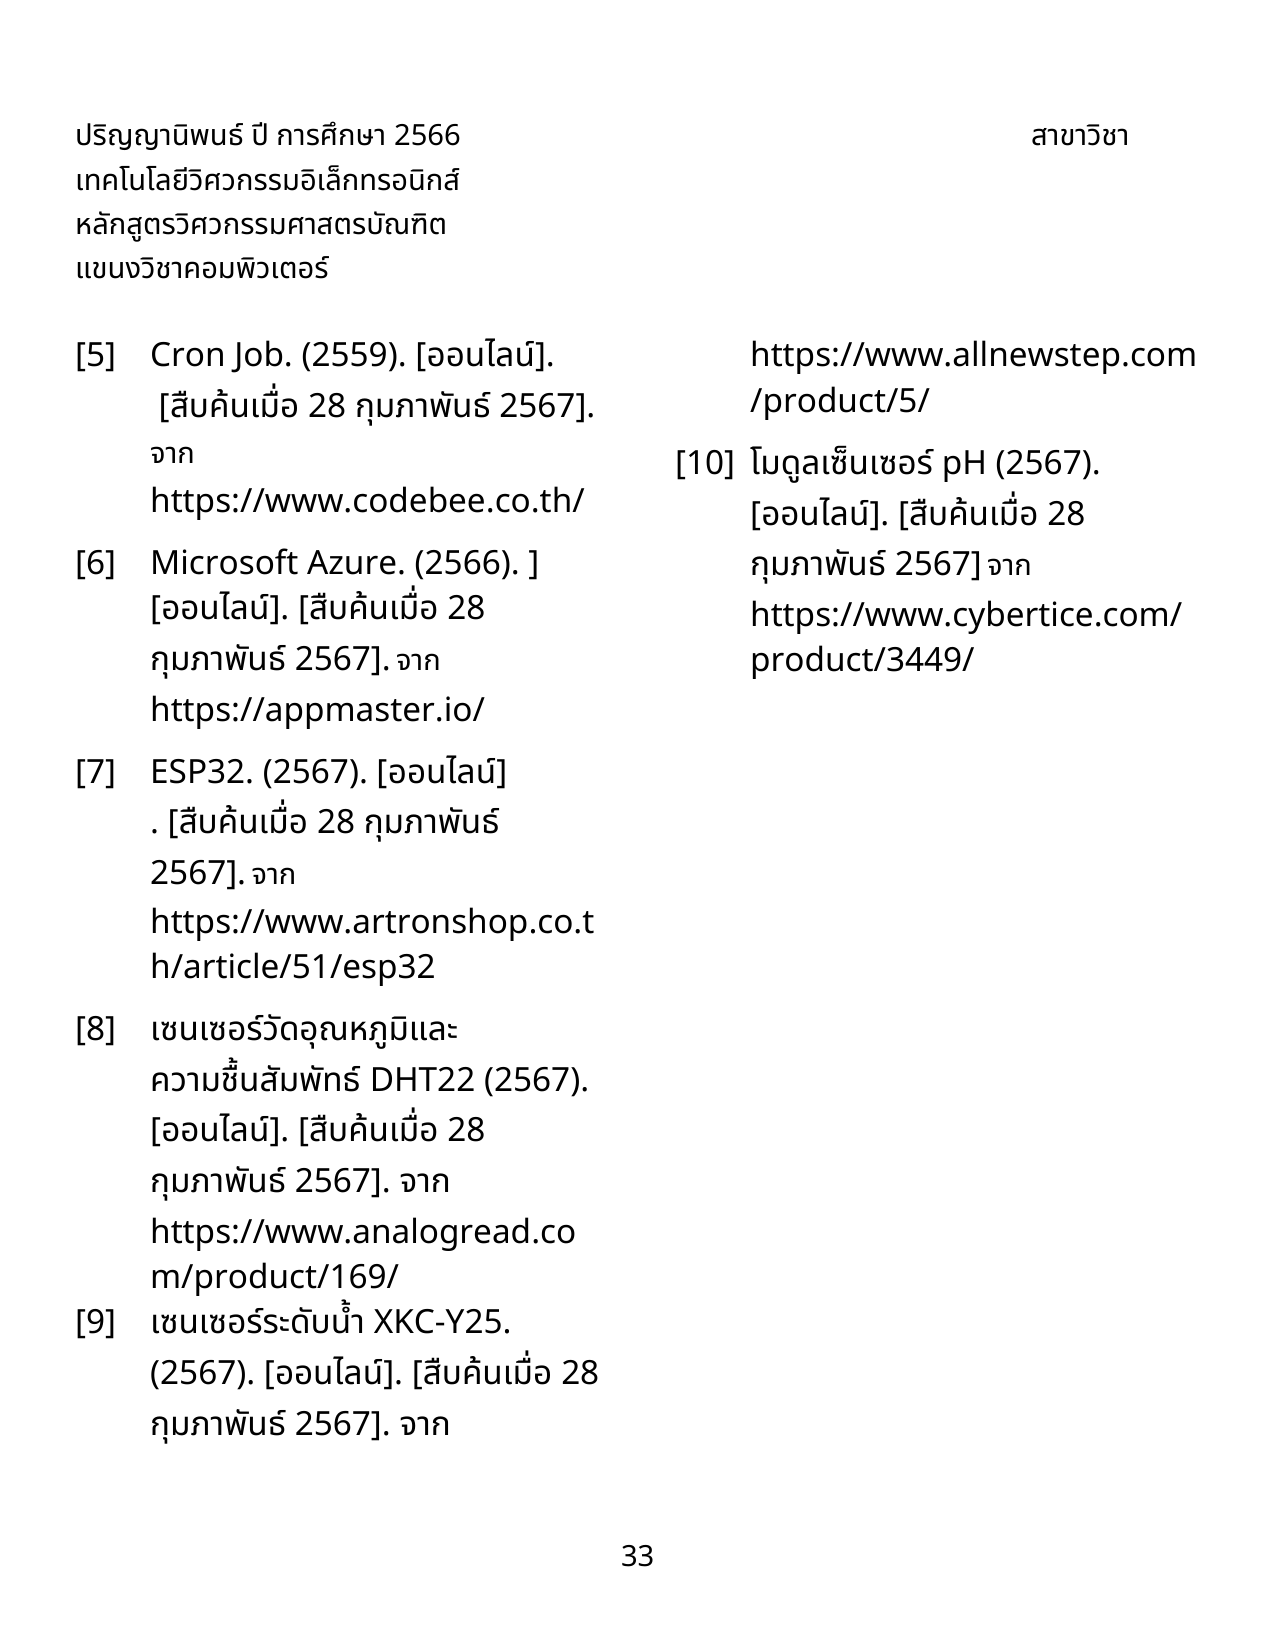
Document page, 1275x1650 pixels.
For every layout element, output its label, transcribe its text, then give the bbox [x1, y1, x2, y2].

text [9] เซนเซอร์ระดับน้ำ XKC-Y25. (2567). [ออนไลน์]. [สืบค้นเมื่อ 28 กุมภาพันธ์ 2567]. จาก https://www.allnewstep.com/product/5/ [675, 331, 1200, 422]
text [8] เซนเซอร์วัดอุณหภูมิและความชื้นสัมพัทธ์ DHT22 (2567). [ออนไลน์]. [สืบค้นเมื่อ 28 กุมภาพันธ์ 2567]. จาก https://www.analogread.com/product/169/ [75, 1005, 600, 1298]
text [10] โมดูลเซ็นเซอร์ pH (2567). [ออนไลน์]. [สืบค้นเมื่อ 28 กุมภาพันธ์ 2567] จาก https://www.cybertice.com/product/3449/ [675, 439, 1200, 681]
text [9] เซนเซอร์ระดับน้ำ XKC-Y25. (2567). [ออนไลน์]. [สืบค้นเมื่อ 28 กุมภาพันธ์ 2567]. จาก https://www.allnewstep.com/product/5/ [75, 1298, 600, 1450]
text [7] ESP32. (2567). [ออนไลน์]. [สืบค้นเมื่อ 28 กุมภาพันธ์ 2567]. จาก https://www.artronshop.co.th/article/51/esp32 [75, 747, 600, 988]
text [5] Cron Job. (2559). [ออนไลน์]. [สืบค้นเมื่อ 28 กุมภาพันธ์ 2567]. จาก https://www.codebee.co.th/ [75, 331, 600, 522]
text [6] Microsoft Azure. (2566). ] [ออนไลน์]. [สืบค้นเมื่อ 28 กุมภาพันธ์ 2567]. จาก https://appmaster.io/ [75, 539, 600, 731]
